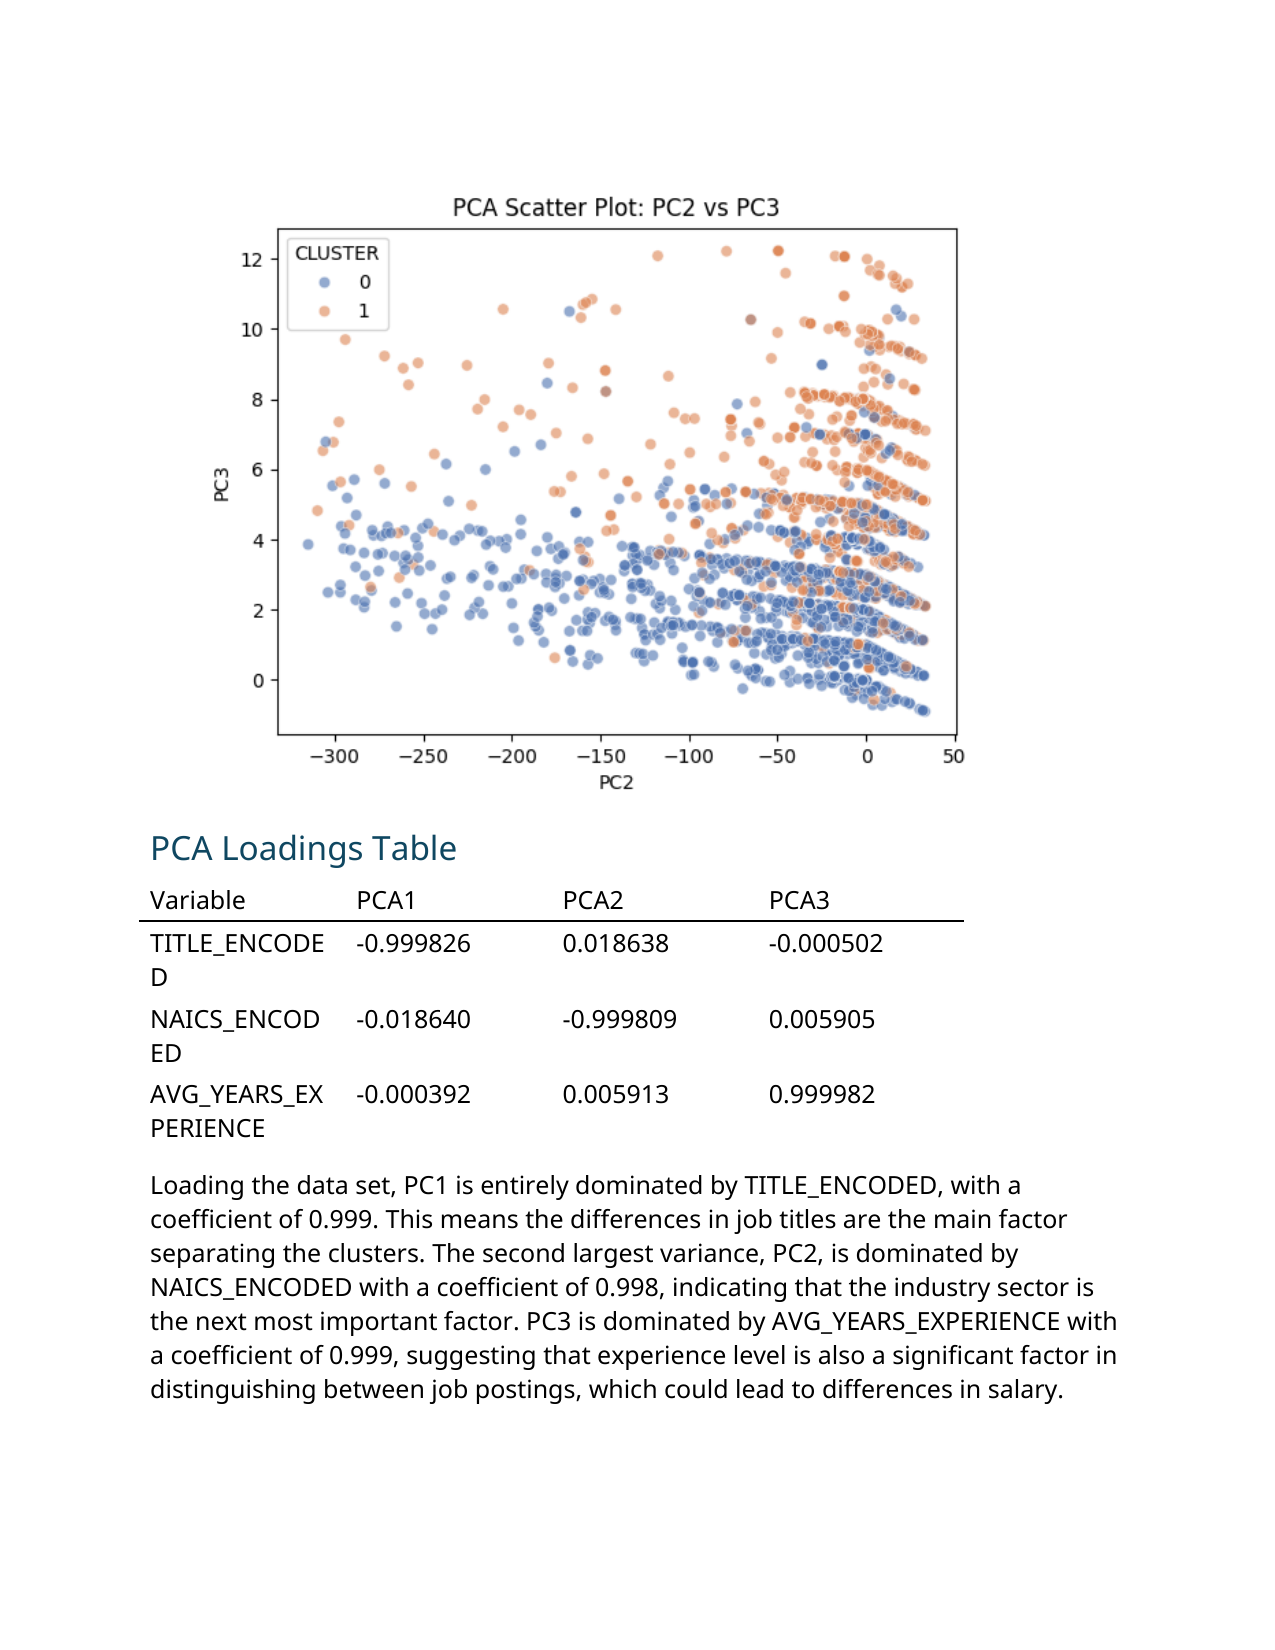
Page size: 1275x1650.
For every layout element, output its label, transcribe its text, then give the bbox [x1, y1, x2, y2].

text Loading the data set, PC1 is entirely dominated by TITLE_ENCODED, with a coefficient of 0.999. This means the differences in job titles are the main factor separating the clusters. The second largest variance, PC2, is dominated by NAICS_ENCODED with a coefficient of 0.998, indicating that the industry sector is the next most important factor. PC3 is dominated by AVG_YEARS_EXPERIENCE with a coefficient of 0.999, suggesting that experience level is also a significant factor in distinguishing between job postings, which could lead to differences in salary. [150, 1167, 1125, 1406]
table_cell NAICS_ENCODED [139, 998, 345, 1073]
table_header PCA2 [551, 879, 757, 920]
table_cell -0.018640 [345, 998, 551, 1073]
table_cell -0.000502 [758, 922, 964, 997]
picture [168, 150, 1044, 807]
table_cell 0.005913 [551, 1073, 757, 1149]
table_cell -0.999809 [551, 998, 757, 1073]
table_cell 0.999982 [758, 1073, 964, 1149]
table_header PCA1 [345, 879, 551, 920]
table_header Variable [139, 879, 345, 920]
table_cell -0.999826 [345, 922, 551, 997]
subtitle PCA Loadings Table [150, 825, 1125, 870]
table_header PCA3 [758, 879, 964, 920]
table_cell 0.005905 [758, 998, 964, 1073]
table_cell 0.018638 [551, 922, 757, 997]
table_cell AVG_YEARS_EXPERIENCE [139, 1073, 345, 1149]
table_cell -0.000392 [345, 1073, 551, 1149]
table_cell TITLE_ENCODED [139, 922, 345, 997]
